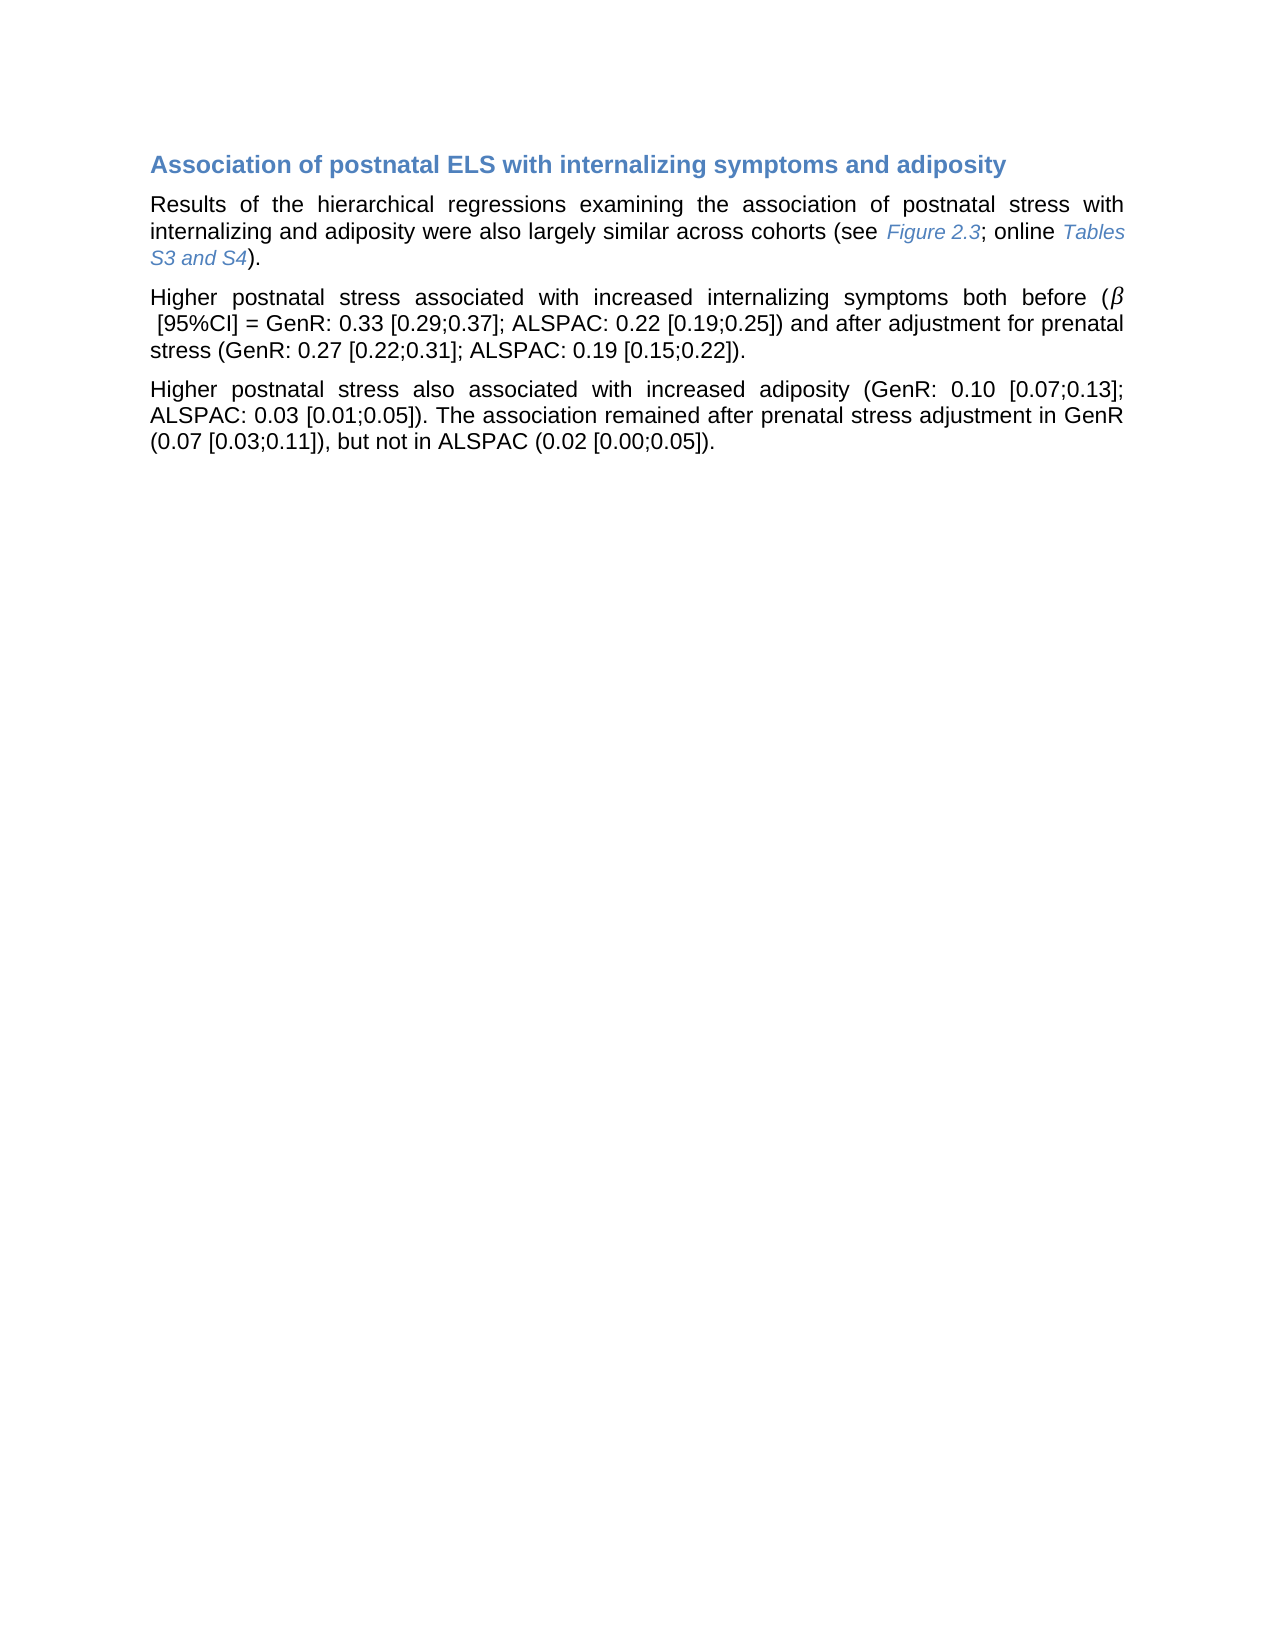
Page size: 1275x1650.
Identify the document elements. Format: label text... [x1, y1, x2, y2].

text Higher postnatal stress associated with increased internalizing symptoms both before ( [95%CI] = GenR: 0.33 [0.29;0.37]; ALSPAC: 0.22 [0.19;0.25]) and after adjustment for prenatal stress (GenR: 0.27 [0.22;0.31]; ALSPAC: 0.19 [0.15;0.22]). [150, 283, 1125, 363]
subtitle Association of postnatal ELS with internalizing symptoms and adiposity [150, 150, 1125, 179]
text Higher postnatal stress also associated with increased adiposity (GenR: 0.10 [0.07;0.13]; ALSPAC: 0.03 [0.01;0.05]). The association remained after prenatal stress adjustment in GenR (0.07 [0.03;0.11]), but not in ALSPAC (0.02 [0.00;0.05]). [150, 376, 1125, 455]
text Results of the hierarchical regressions examining the association of postnatal stress with internalizing and adiposity were also largely similar across cohorts (see Figure 2.3; online Tables S3 and S4). [150, 191, 1125, 270]
